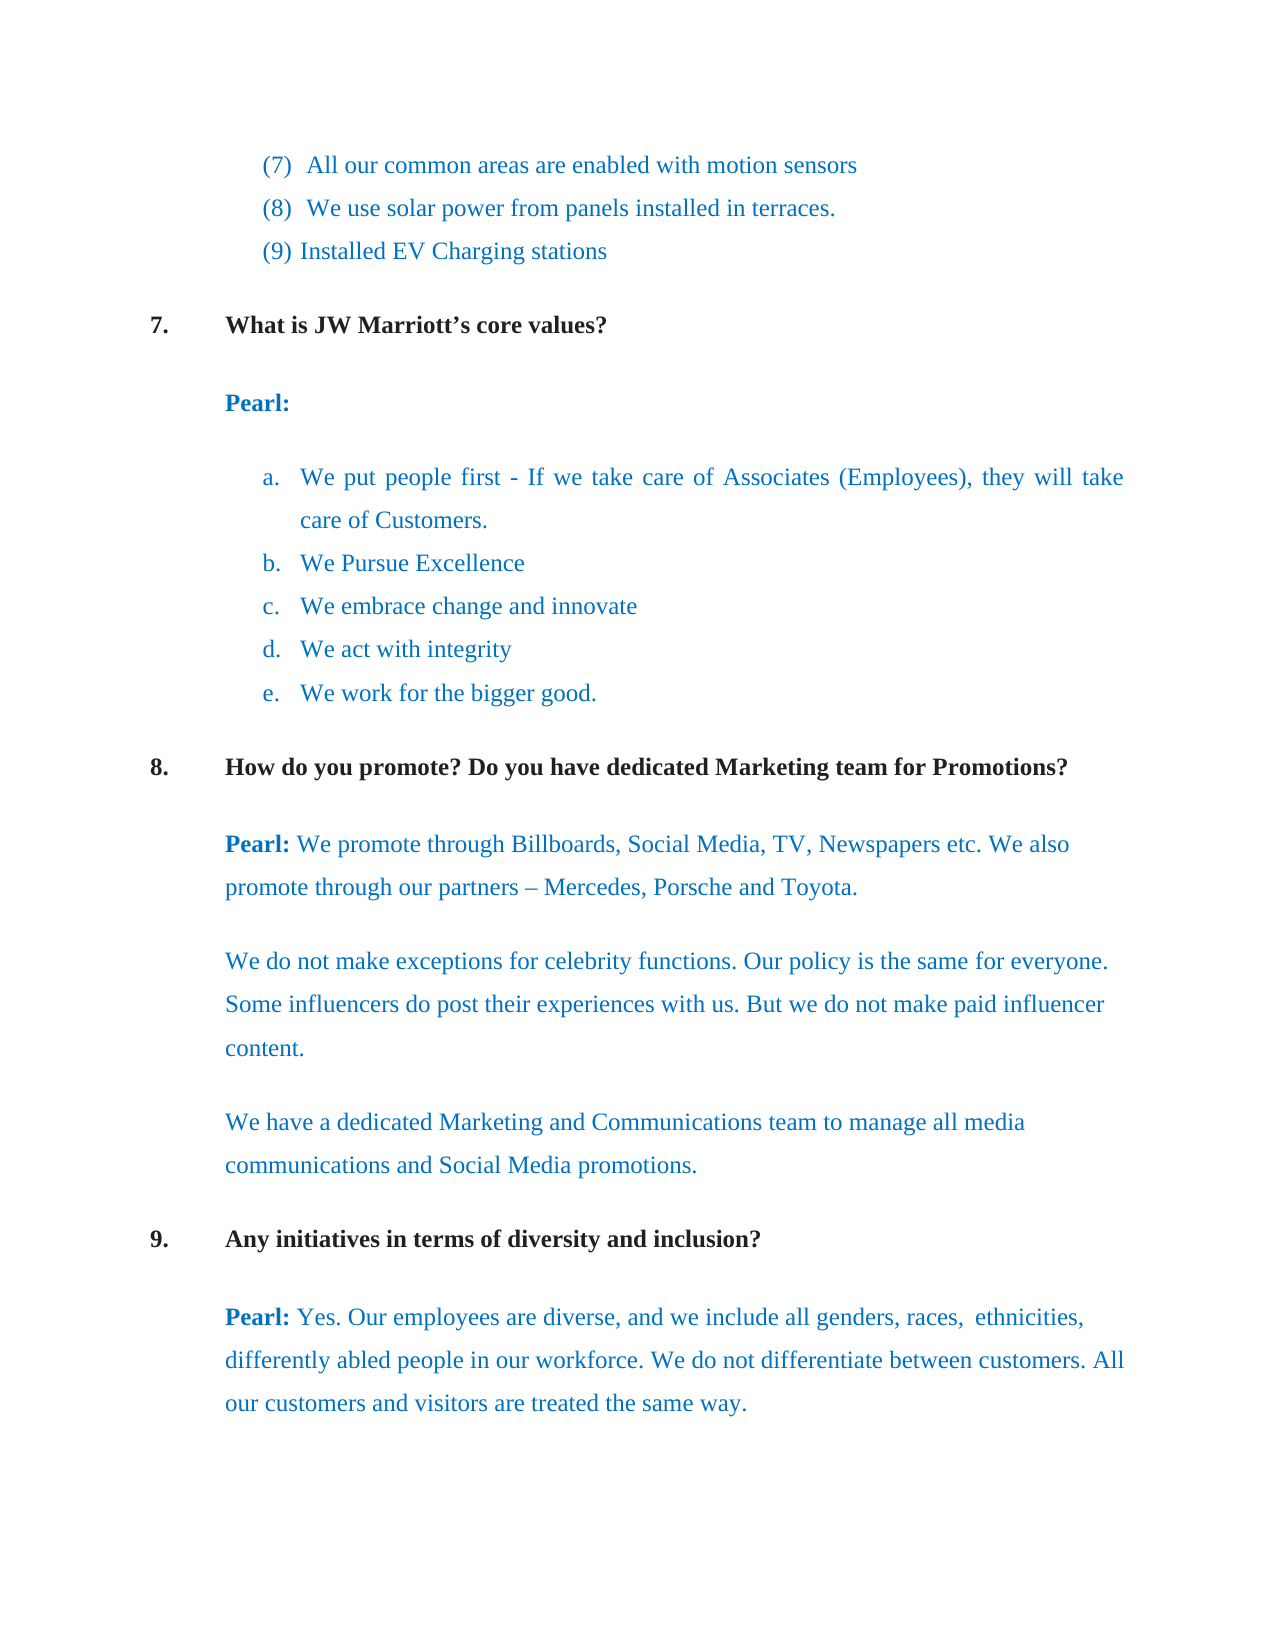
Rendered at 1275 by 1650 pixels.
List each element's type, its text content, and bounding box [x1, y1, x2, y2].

list We act with integrity [262, 634, 1125, 663]
list All our common areas are enabled with motion sensors [262, 150, 1125, 179]
text Pearl: [150, 388, 1125, 416]
text We have a dedicated Marketing and Communications team to manage all media communications and Social Media promotions. [225, 1107, 1125, 1179]
text Pearl: Yes. Our employees are diverse, and we include all genders, races, ethnicities, differently abled people in our workforce. We do not differentiate between customers. All our customers and visitors are treated the same way. [225, 1302, 1125, 1417]
text 7. What is JW Marriott’s core values? [150, 311, 1125, 339]
list We use solar power from panels installed in terraces. [262, 193, 1125, 222]
list We Pursue Excellence [262, 548, 1125, 577]
list We work for the bigger good. [262, 678, 1125, 706]
list We embrace change and innovate [262, 591, 1125, 620]
text 9. Any initiatives in terms of diversity and inclusion? [150, 1224, 1125, 1253]
list We put people first - If we take care of Associates (Employees), they will take care of Customers. [262, 462, 1125, 534]
text 8. How do you promote? Do you have dedicated Marketing team for Promotions? [150, 752, 1125, 781]
text We do not make exceptions for celebrity functions. Our policy is the same for everyone. Some influencers do post their experiences with us. But we do not make paid influencer content. [225, 946, 1125, 1061]
text Pearl: We promote through Billboards, Social Media, TV, Newspapers etc. We also promote through our partners – Mercedes, Porsche and Toyota. [225, 829, 1125, 901]
list Installed EV Charging stations [262, 236, 1125, 265]
